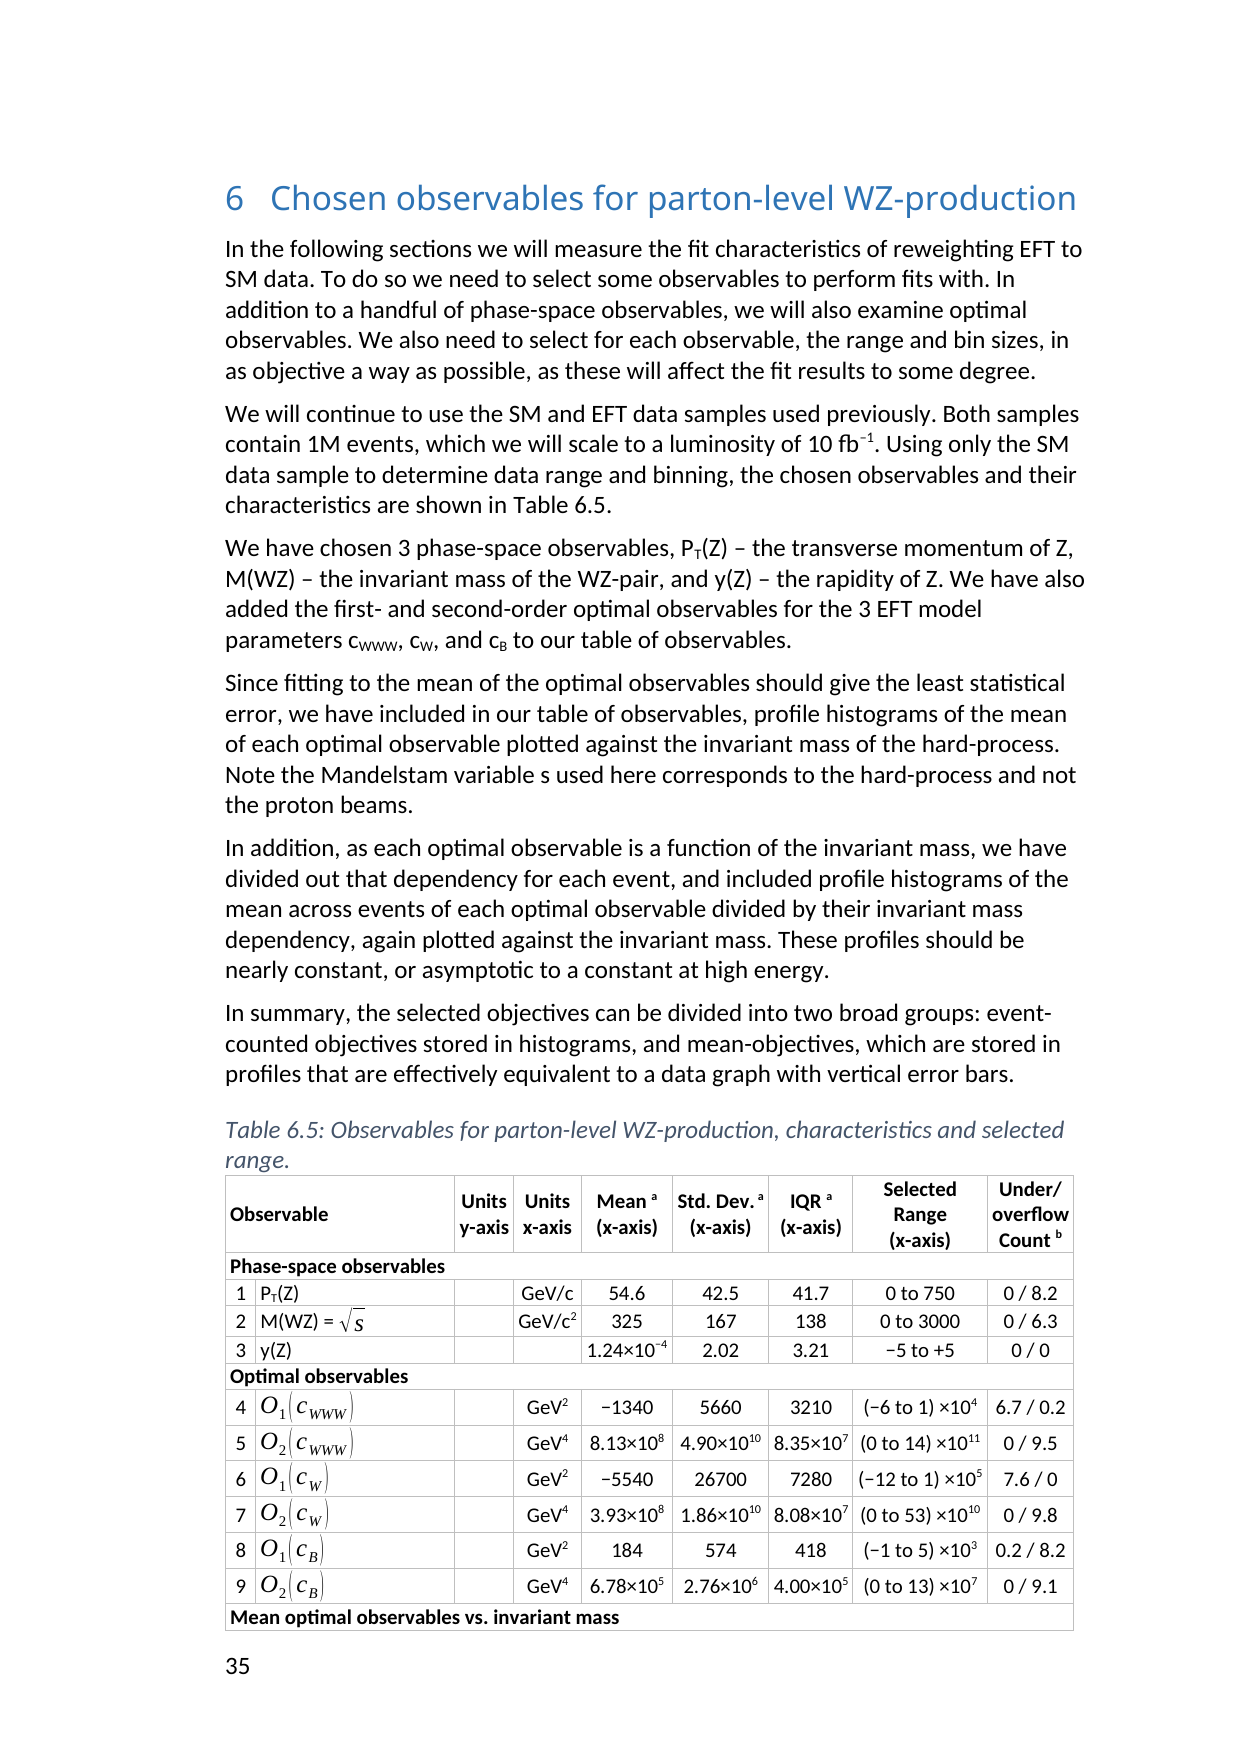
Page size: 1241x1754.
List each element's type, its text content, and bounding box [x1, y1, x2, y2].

table_cell 8.08×107 [769, 1497, 852, 1532]
table_cell 574 [673, 1533, 768, 1568]
table_cell 0 / 0 [988, 1337, 1073, 1362]
table_header Under/ overflow Count b [988, 1176, 1073, 1252]
table_cell 184 [582, 1533, 672, 1568]
table_cell [256, 1390, 454, 1425]
table_cell [455, 1390, 513, 1425]
table_cell [455, 1337, 513, 1362]
table_cell 2 [226, 1306, 255, 1336]
table_header Std. Dev. a (x-axis) [673, 1176, 768, 1252]
table_cell 6.78×105 [582, 1569, 672, 1603]
table_cell PT(Z) [256, 1280, 454, 1305]
table_cell 325 [582, 1306, 672, 1336]
table_cell GeV2 [514, 1390, 581, 1425]
table_cell [455, 1461, 513, 1496]
table_cell 418 [769, 1533, 852, 1568]
table_cell [455, 1497, 513, 1532]
table_cell M(WZ) = [256, 1306, 454, 1336]
table_cell 3.21 [769, 1337, 852, 1362]
table_cell 7280 [769, 1461, 852, 1496]
table_cell 0 / 6.3 [988, 1306, 1073, 1336]
table_cell 167 [673, 1306, 768, 1336]
table_header Selected Range (x-axis) [853, 1176, 987, 1252]
table_header Observable [226, 1176, 454, 1252]
table_cell 6 [226, 1461, 255, 1496]
table_cell 4 [226, 1390, 255, 1425]
table_cell 0 to 750 [853, 1280, 987, 1305]
text In summary, the selected objectives can be divided into two broad groups: event-counted objectives stored in histograms, and mean-objectives, which are stored in profiles that are effectively equivalent to a data graph with vertical error bars. [225, 997, 1090, 1089]
table_cell (−6 to 1) ×104 [853, 1390, 987, 1425]
table_cell GeV2 [514, 1533, 581, 1568]
table_cell 5 [226, 1426, 255, 1460]
table_cell −5 to +5 [853, 1337, 987, 1362]
table_cell Phase-space observables [226, 1253, 1073, 1279]
table_cell 0.2 / 8.2 [988, 1533, 1073, 1568]
table_cell [455, 1426, 513, 1460]
table_header Units x-axis [514, 1176, 581, 1252]
table_cell 41.7 [769, 1280, 852, 1305]
table_cell [455, 1533, 513, 1568]
table_cell 2.76×106 [673, 1569, 768, 1603]
table_cell 42.5 [673, 1280, 768, 1305]
table_cell Mean optimal observables vs. invariant mass [226, 1604, 1073, 1630]
table_cell (−12 to 1) ×105 [853, 1461, 987, 1496]
table_cell GeV4 [514, 1569, 581, 1603]
table_cell 3210 [769, 1390, 852, 1425]
table_cell Optimal observables [226, 1364, 1073, 1389]
table_cell −5540 [582, 1461, 672, 1496]
table_cell 8.35×107 [769, 1426, 852, 1460]
table_cell GeV2 [514, 1461, 581, 1496]
table_cell [455, 1306, 513, 1336]
table_cell 0 / 8.2 [988, 1280, 1073, 1305]
table_cell 0 / 9.1 [988, 1569, 1073, 1603]
table_cell [514, 1337, 581, 1362]
table_cell 0 / 9.5 [988, 1426, 1073, 1460]
table_cell 0 to 3000 [853, 1306, 987, 1336]
table_cell 6.7 / 0.2 [988, 1390, 1073, 1425]
table_header IQR a (x-axis) [769, 1176, 852, 1252]
table_cell 4.90×1010 [673, 1426, 768, 1460]
table_cell 0 / 9.8 [988, 1497, 1073, 1532]
table_cell (0 to 13) ×107 [853, 1569, 987, 1603]
table_cell [455, 1280, 513, 1305]
table_cell 9 [226, 1569, 255, 1603]
table_cell y(Z) [256, 1337, 454, 1362]
table_cell 8 [226, 1533, 255, 1568]
text We have chosen 3 phase-space observables, PT(Z) – the transverse momentum of Z, M(WZ) – the invariant mass of the WZ-pair, and y(Z) – the rapidity of Z. We have also added the first- and second-order optimal observables for the 3 EFT model parameters cWWW, cW, and cB to our table of observables. [225, 533, 1090, 655]
table_cell [256, 1497, 454, 1532]
table_cell 54.6 [582, 1280, 672, 1305]
table_cell 1.24×10−4 [582, 1337, 672, 1362]
table_cell 4.00×105 [769, 1569, 852, 1603]
table_cell GeV4 [514, 1497, 581, 1532]
table_cell (0 to 53) ×1010 [853, 1497, 987, 1532]
table_cell 7 [226, 1497, 255, 1532]
table_cell [256, 1426, 454, 1460]
table_cell GeV4 [514, 1426, 581, 1460]
subtitle Chosen observables for parton-level WZ-production [225, 175, 1090, 220]
table_cell 3 [226, 1337, 255, 1362]
table_header Mean a (x-axis) [582, 1176, 672, 1252]
table_header Units y-axis [455, 1176, 513, 1252]
table_cell 5660 [673, 1390, 768, 1425]
table_cell (−1 to 5) ×103 [853, 1533, 987, 1568]
text In the following sections we will measure the fit characteristics of reweighting EFT to SM data. To do so we need to select some observables to perform fits with. In addition to a handful of phase-space observables, we will also examine optimal observables. We also need to select for each observable, the range and bin sizes, in as objective a way as possible, as these will affect the fit results to some degree. [225, 233, 1090, 386]
table_cell [455, 1569, 513, 1603]
table_cell 138 [769, 1306, 852, 1336]
table_cell GeV/c [514, 1280, 581, 1305]
table_cell 1.86×1010 [673, 1497, 768, 1532]
table_cell 3.93×108 [582, 1497, 672, 1532]
table_cell 8.13×108 [582, 1426, 672, 1460]
table_cell [256, 1569, 454, 1603]
table_cell [256, 1461, 454, 1496]
table_cell 1 [226, 1280, 255, 1305]
table_cell 7.6 / 0 [988, 1461, 1073, 1496]
text Since fitting to the mean of the optimal observables should give the least statistical error, we have included in our table of observables, profile histograms of the mean of each optimal observable plotted against the invariant mass of the hard-process. Note the Mandelstam variable s used here corresponds to the hard-process and not the proton beams. [225, 667, 1090, 820]
table_cell GeV/c2 [514, 1306, 581, 1336]
table_cell (0 to 14) ×1011 [853, 1426, 987, 1460]
table_cell −1340 [582, 1390, 672, 1425]
table_cell 26700 [673, 1461, 768, 1496]
text In addition, as each optimal observable is a function of the invariant mass, we have divided out that dependency for each event, and included profile histograms of the mean across events of each optimal observable divided by their invariant mass dependency, again plotted against the invariant mass. These profiles should be nearly constant, or asymptotic to a constant at high energy. [225, 832, 1090, 985]
table_cell 2.02 [673, 1337, 768, 1362]
table_cell [256, 1533, 454, 1568]
